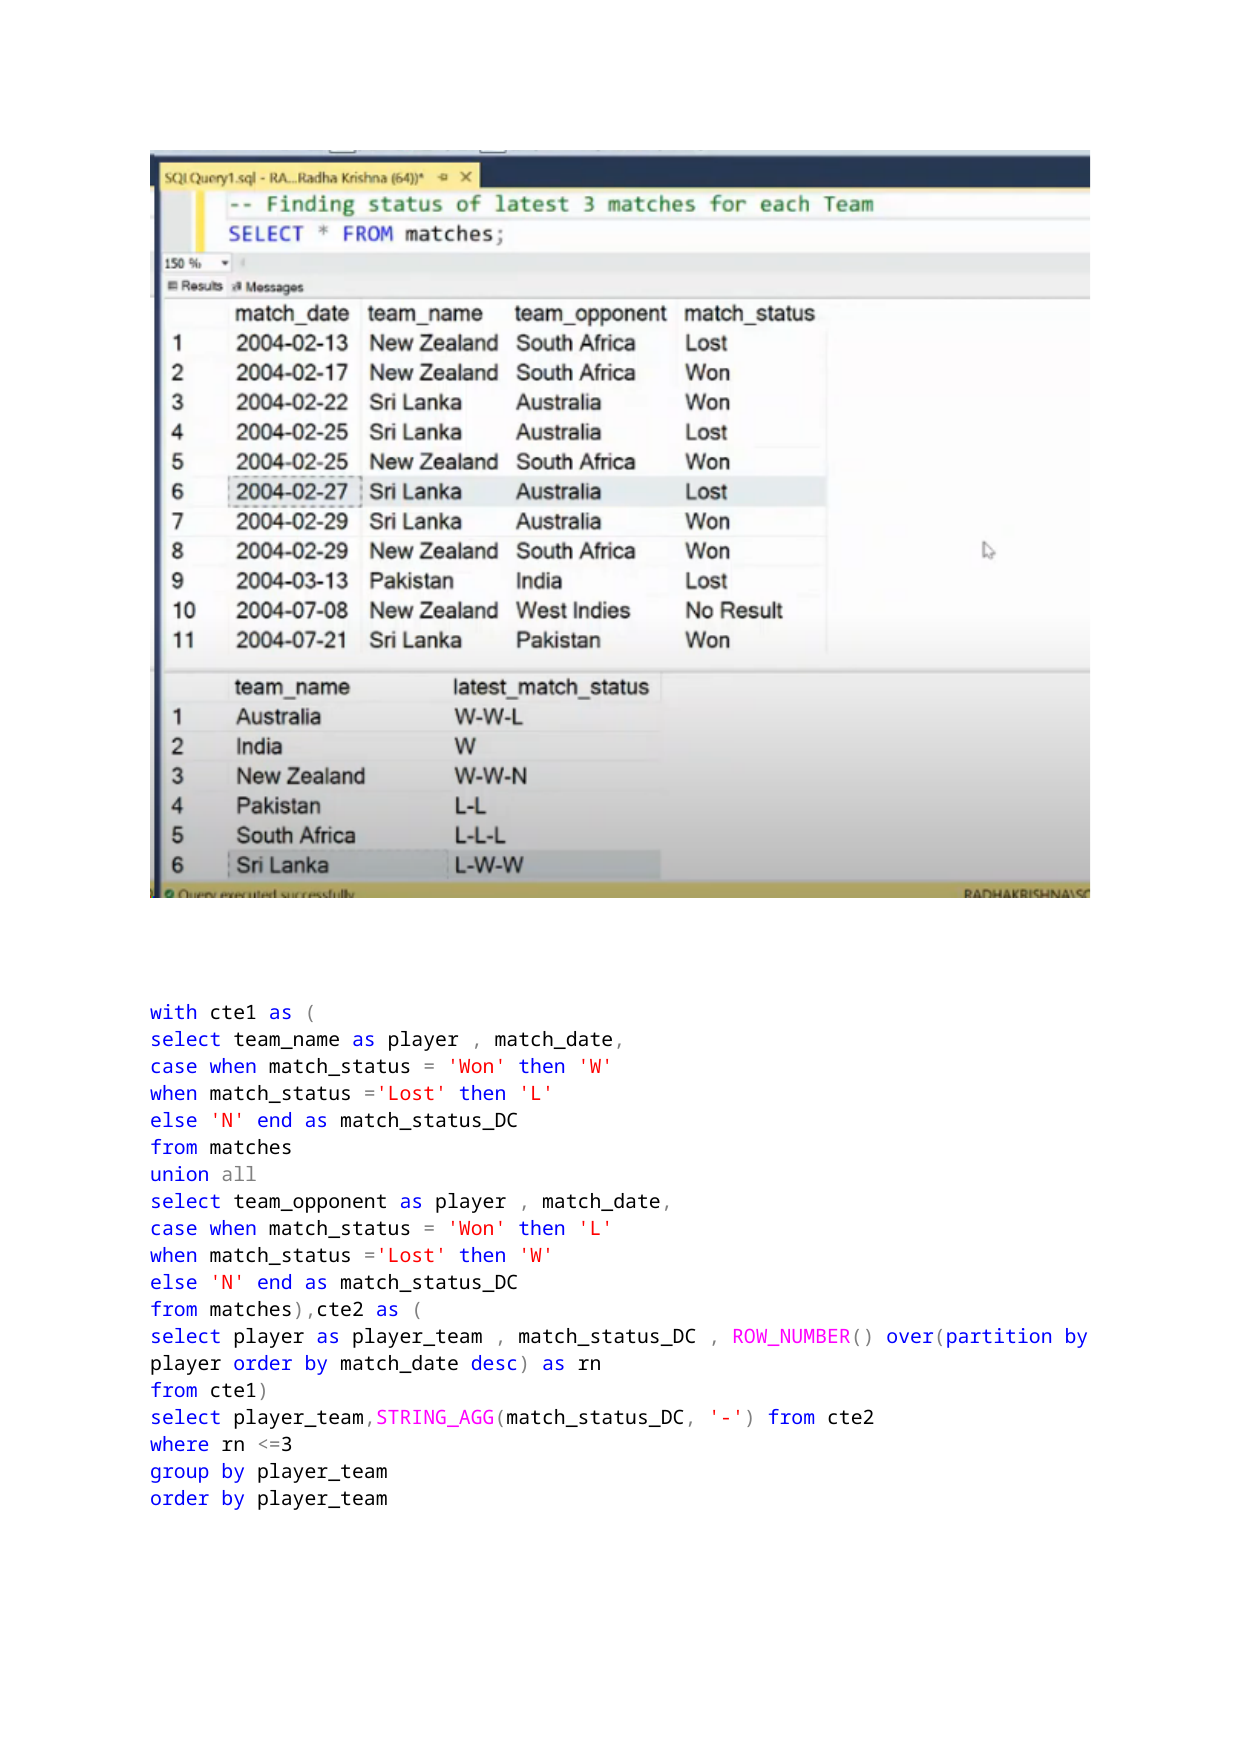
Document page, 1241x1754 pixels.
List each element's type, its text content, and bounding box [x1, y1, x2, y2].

text with cte1 as ( [150, 998, 1090, 1025]
text group by player_team [150, 1457, 1090, 1484]
text case when match_status = 'Won' then 'W' [150, 1052, 1090, 1079]
picture [150, 150, 1091, 898]
text where rn <=3 [150, 1430, 1090, 1457]
text when match_status ='Lost' then 'W' [150, 1241, 1090, 1268]
text from cte1) [150, 1376, 1090, 1403]
text select player as player_team , match_status_DC , ROW_NUMBER() over(partition by player order by match_date desc) as rn [150, 1322, 1090, 1376]
text else 'N' end as match_status_DC [150, 1106, 1090, 1133]
text select team_opponent as player , match_date, [150, 1187, 1090, 1214]
text from matches),cte2 as ( [150, 1295, 1090, 1322]
text else 'N' end as match_status_DC [150, 1268, 1090, 1295]
text select team_name as player , match_date, [150, 1025, 1090, 1052]
text select player_team,STRING_AGG(match_status_DC, '-') from cte2 [150, 1403, 1090, 1430]
text when match_status ='Lost' then 'L' [150, 1079, 1090, 1106]
text case when match_status = 'Won' then 'L' [150, 1214, 1090, 1241]
text from matches [150, 1133, 1090, 1160]
text order by player_team [150, 1484, 1090, 1511]
text union all [150, 1160, 1090, 1187]
